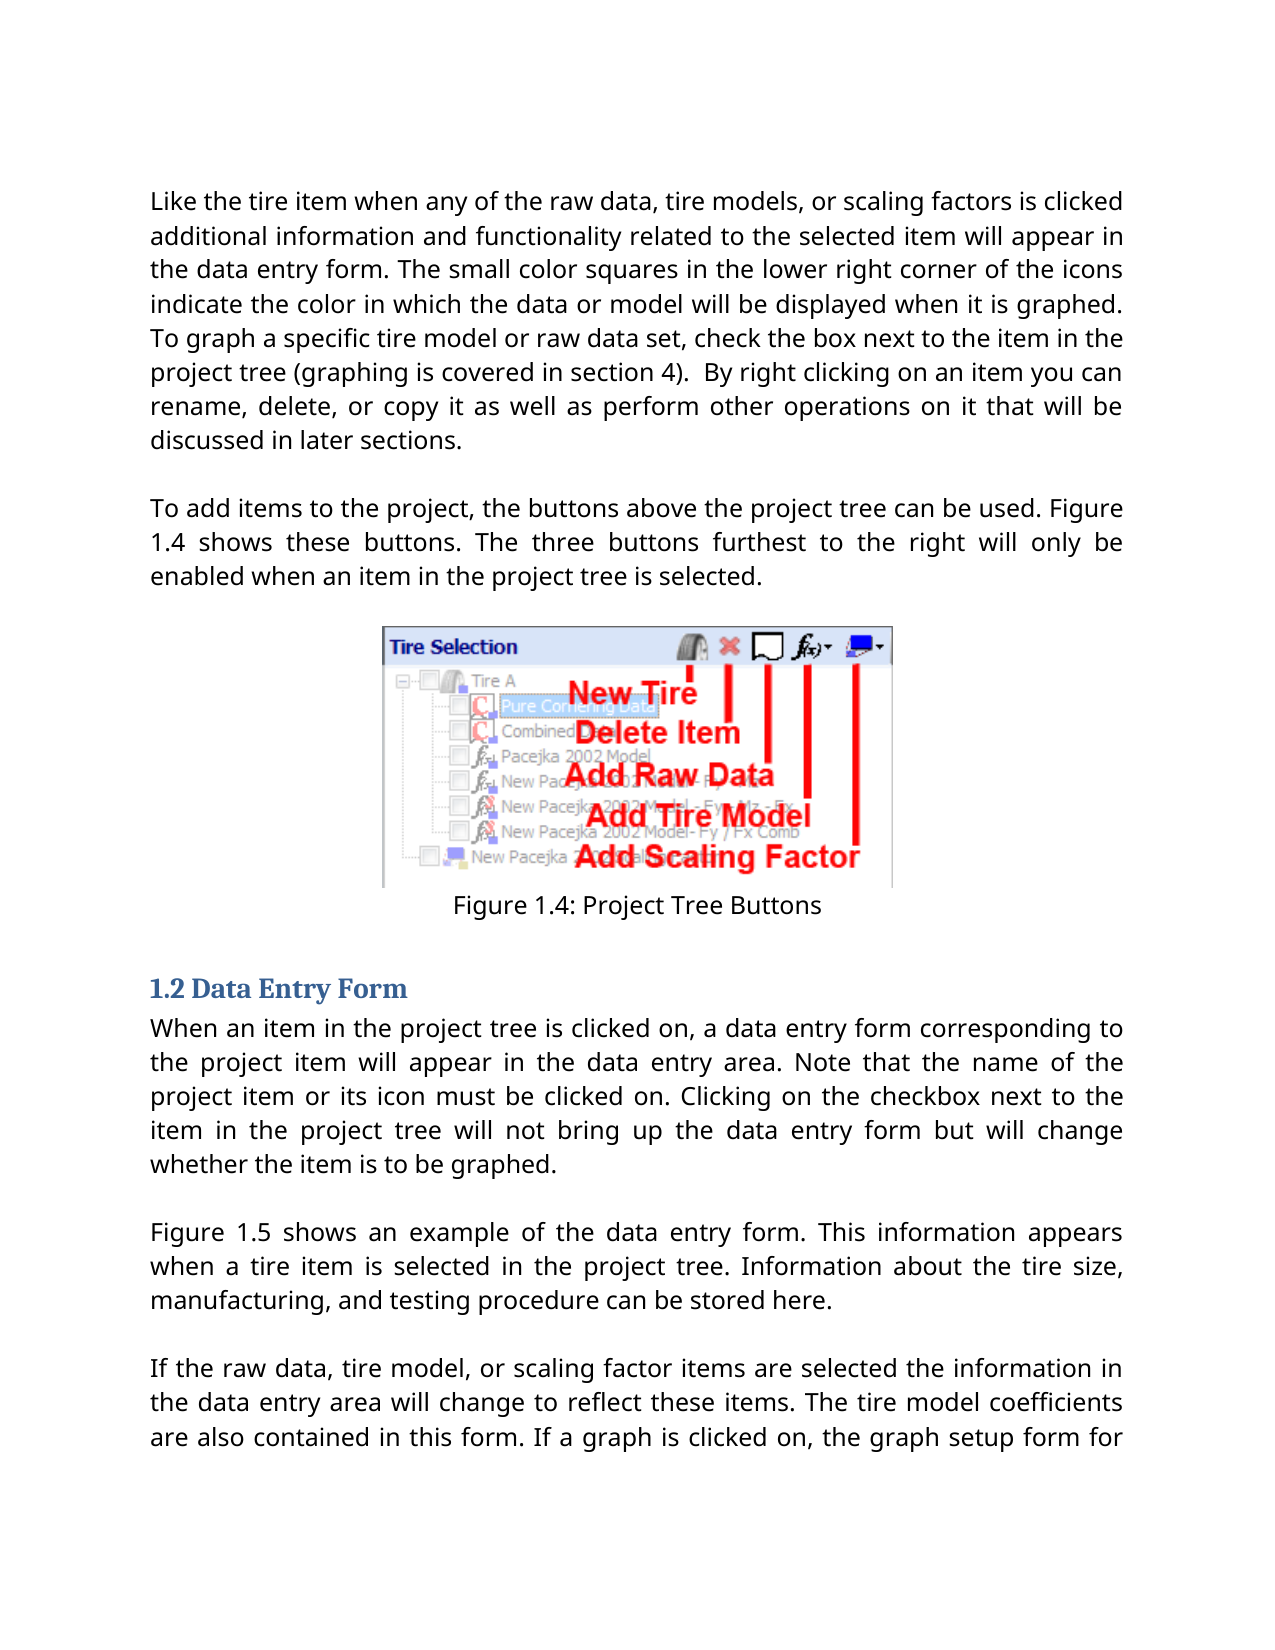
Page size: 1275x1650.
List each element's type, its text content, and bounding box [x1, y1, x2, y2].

text When an item in the project tree is clicked on, a data entry form corresponding to the project item will appear in the data entry area. Note that the name of the project item or its icon must be clicked on. Clicking on the checkbox next to the item in the project tree will not bring up the data entry form but will change whether the item is to be graphed. [150, 1010, 1125, 1181]
text Figure 1.5 shows an example of the data entry form. This information appears when a tire item is selected in the project tree. Information about the tire size, manufacturing, and testing procedure can be stored here. [150, 1215, 1125, 1317]
subtitle 1.2 Data Entry Form [150, 972, 1125, 1005]
text Figure 1.4: Project Tree Buttons [150, 888, 1125, 922]
text Like the tire item when any of the raw data, tire models, or scaling factors is clicked additional information and functionality related to the selected item will appear in the data entry form. The small color squares in the lower right corner of the icons indicate the color in which the data or model will be displayed when it is graphed. To graph a specific tire model or raw data set, check the box next to the item in the project tree (graphing is covered in section 4). By right clicking on an item you can rename, delete, or copy it as well as perform other operations on it that will be discussed in later sections. [150, 184, 1125, 457]
text To add items to the project, the buttons above the project tree can be used. Figure 1.4 shows these buttons. The three buttons furthest to the right will only be enabled when an item in the project tree is selected. [150, 491, 1125, 593]
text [150, 1351, 1125, 1453]
